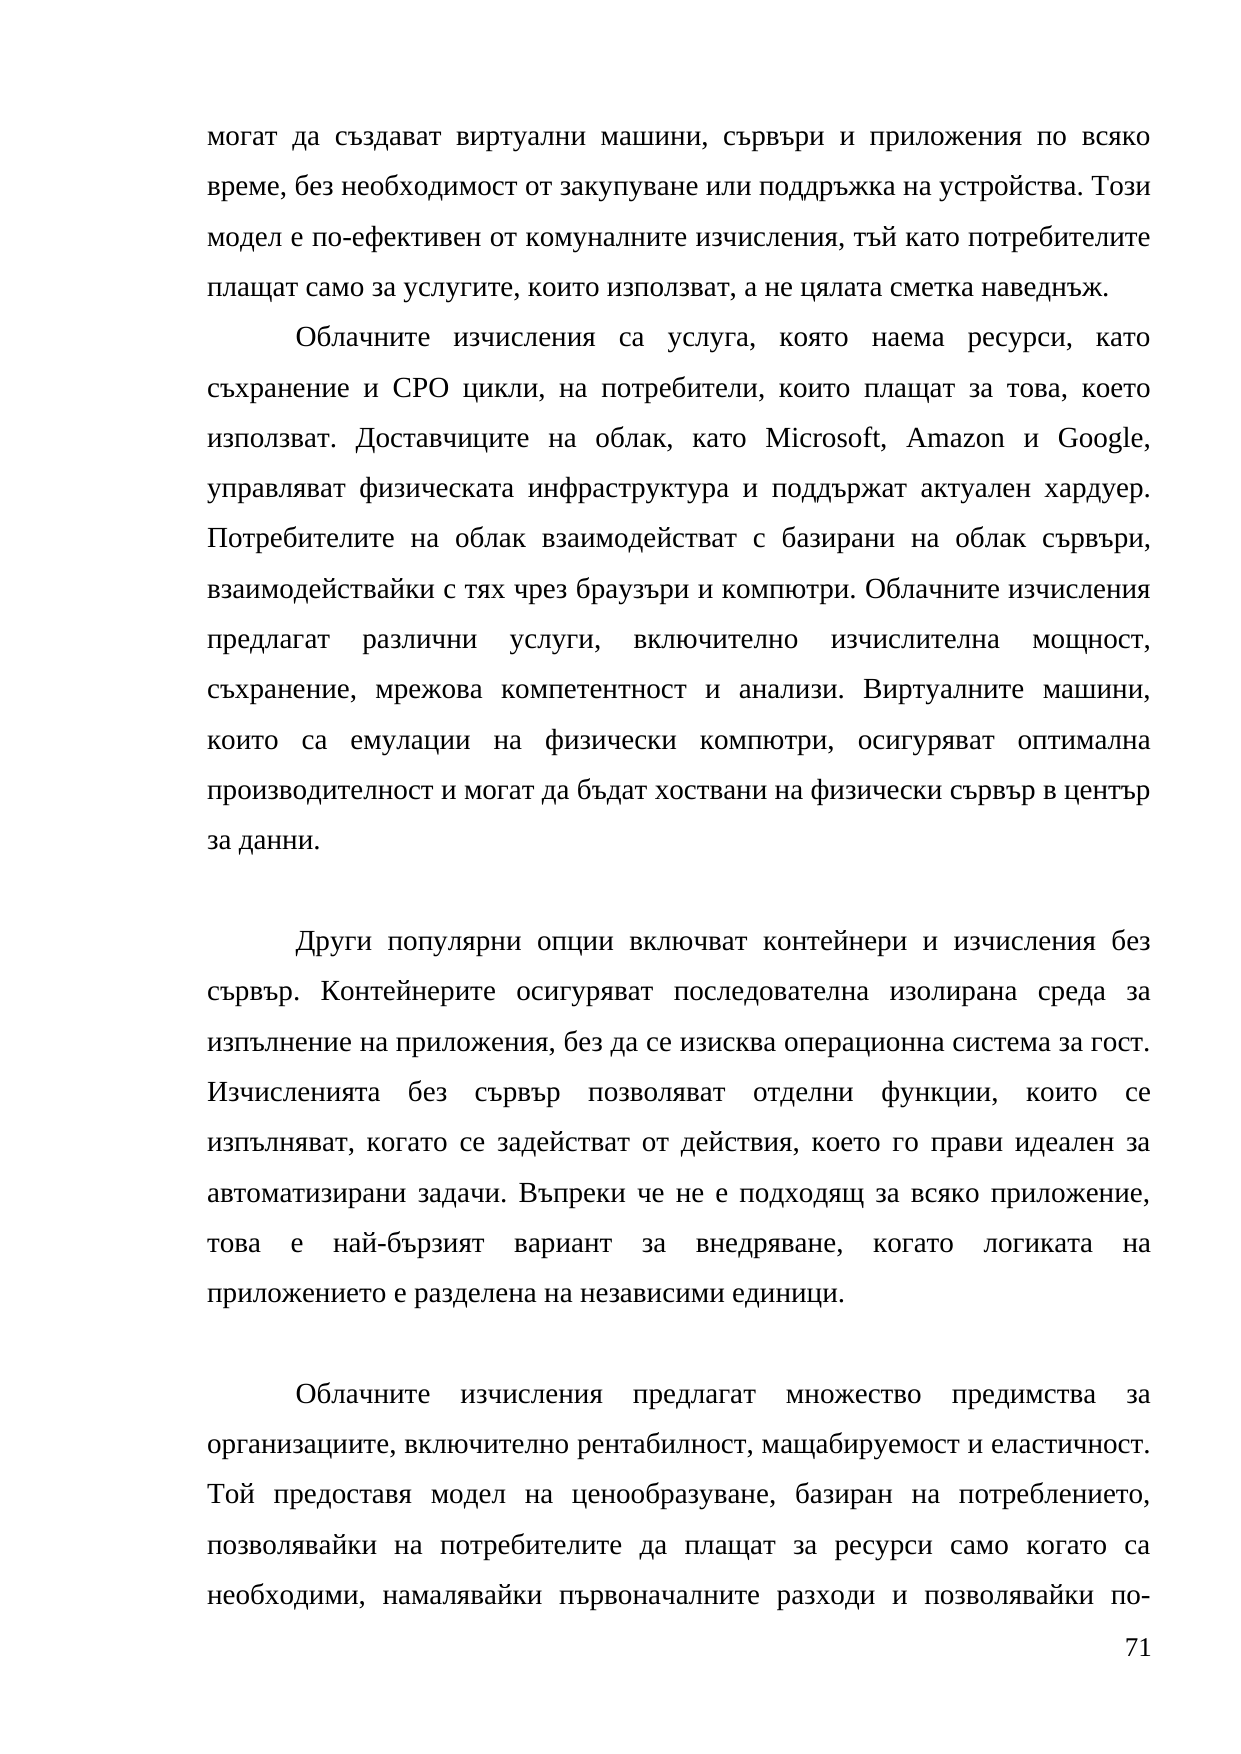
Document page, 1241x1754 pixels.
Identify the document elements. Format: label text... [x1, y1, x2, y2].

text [207, 1376, 1152, 1611]
text Други популярни опции включват контейнери и изчисления без сървър. Контейнерите осигуряват последователна изолирана среда за изпълнение на приложения, без да се изисква операционна система за гост. Изчисленията без сървър позволяват отделни функции, които се изпълняват, когато се задействат от действия, което го прави идеален за автоматизирани задачи. Въпреки че не е подходящ за всяко приложение, това е най-бързият вариант за внедряване, когато логиката на приложението е разделена на независими единици. [207, 923, 1152, 1309]
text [207, 118, 1152, 303]
text Облачните изчисления са услуга, която наема ресурси, като съхранение и CPO цикли, на потребители, които плащат за това, което използват. Доставчиците на облак, като Microsoft, Amazon и Google, управляват физическата инфраструктура и поддържат актуален хардуер. Потребителите на облак взаимодействат с базирани на облак сървъри, взаимодействайки с тях чрез браузъри и компютри. Облачните изчисления предлагат различни услуги, включително изчислителна мощност, съхранение, мрежова компетентност и анализи. Виртуалните машини, които са емулации на физически компютри, осигуряват оптимална производителност и могат да бъдат хоствани на физически сървър в център за данни. [207, 319, 1152, 856]
